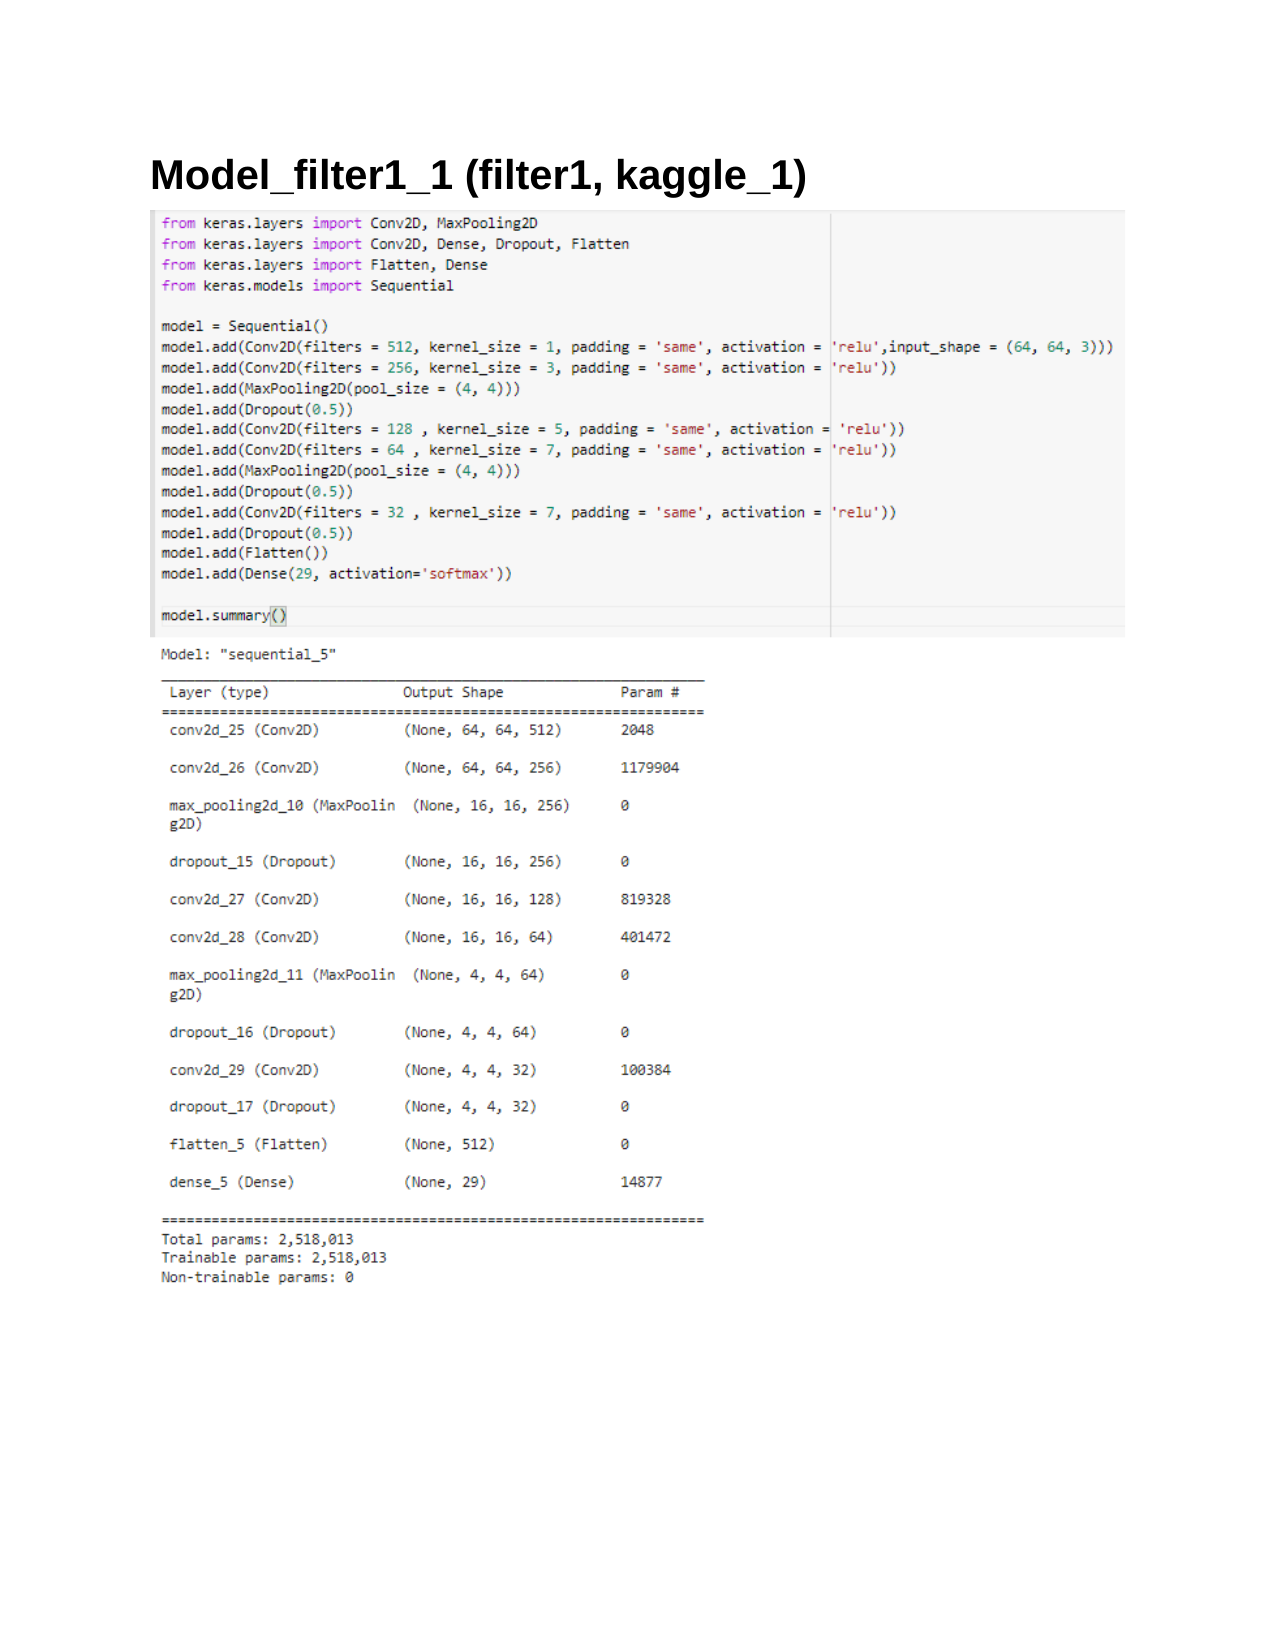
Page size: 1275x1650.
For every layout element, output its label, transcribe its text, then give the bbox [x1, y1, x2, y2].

picture [150, 210, 1125, 1294]
subtitle Model_filter1_1 (filter1, kaggle_1) [150, 150, 1125, 198]
